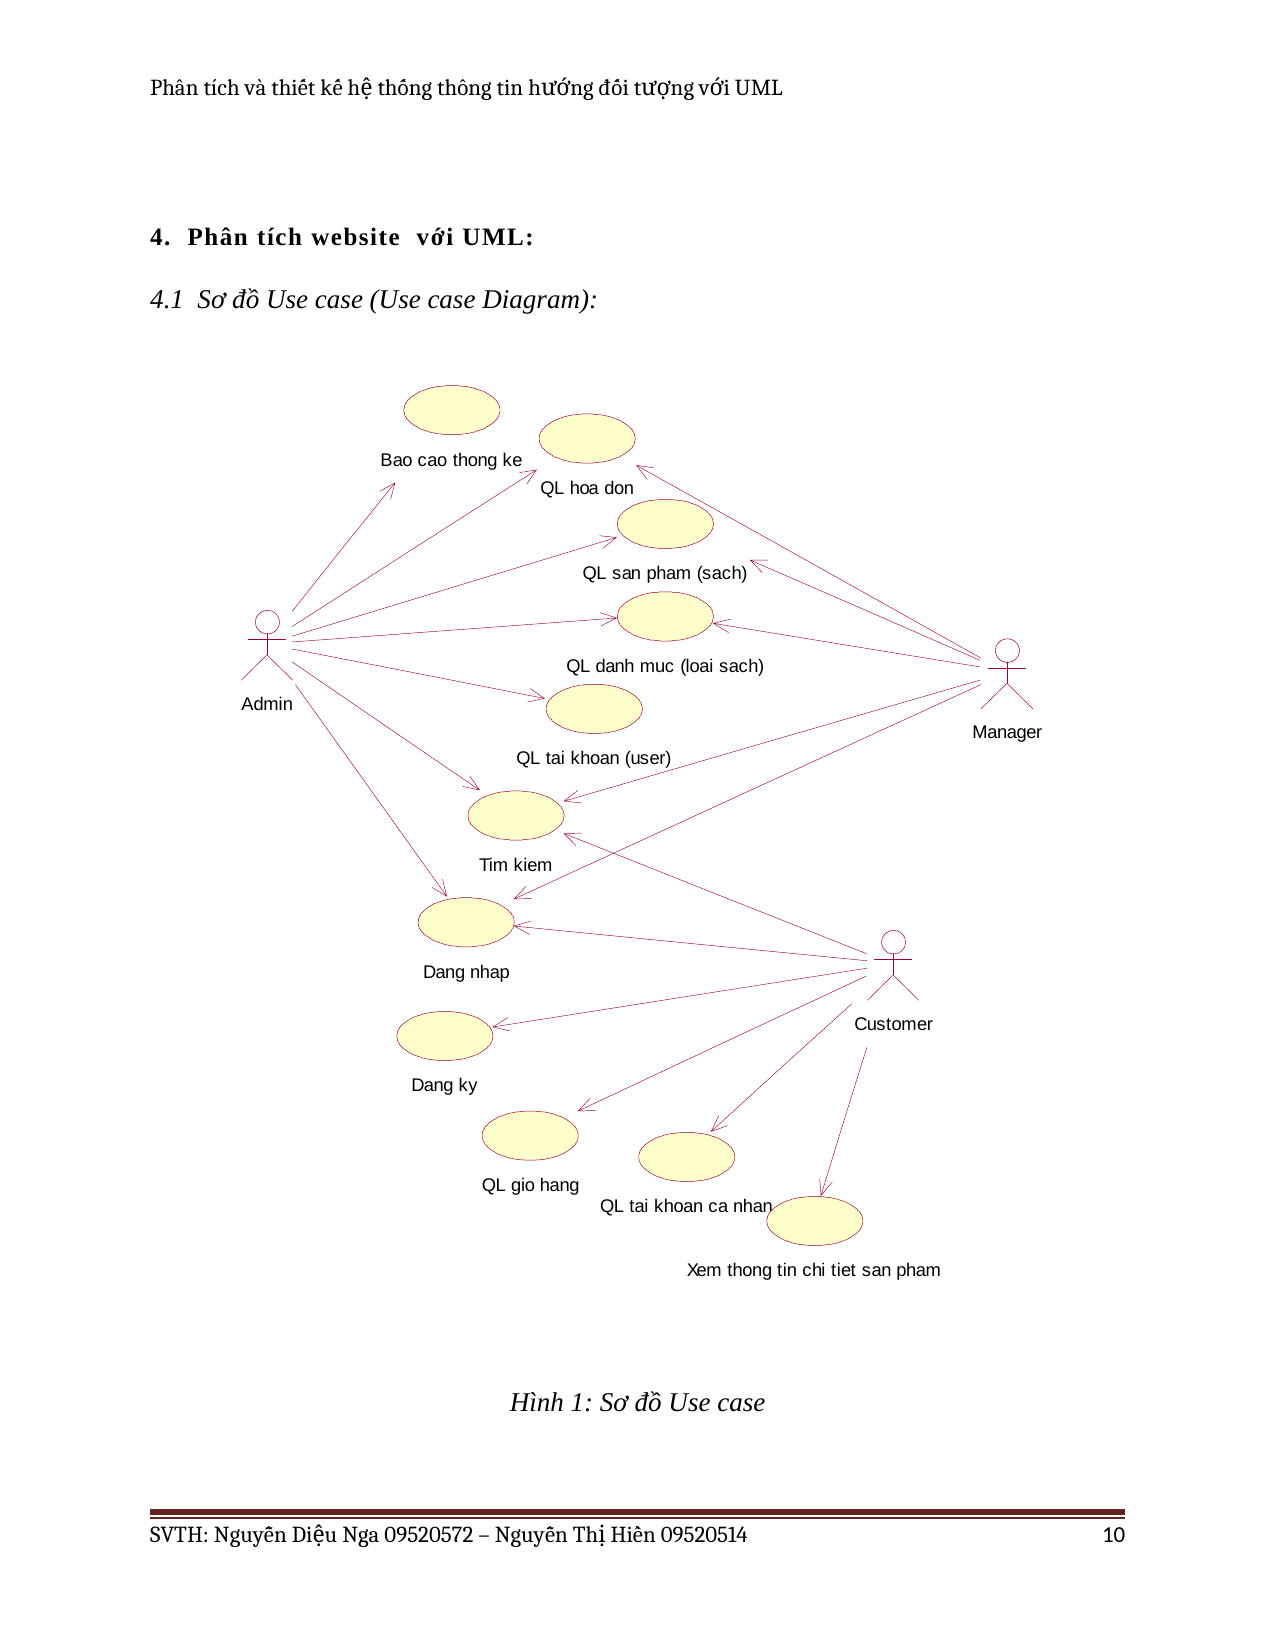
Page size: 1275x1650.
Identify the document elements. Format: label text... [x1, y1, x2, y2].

subtitle 4. Phân tích website với UML: [150, 222, 1125, 251]
text Hình 1: Sơ đồ Use case [150, 1386, 1125, 1417]
subtitle 4.1 Sơ đồ Use case (Use case Diagram): [150, 283, 1125, 314]
